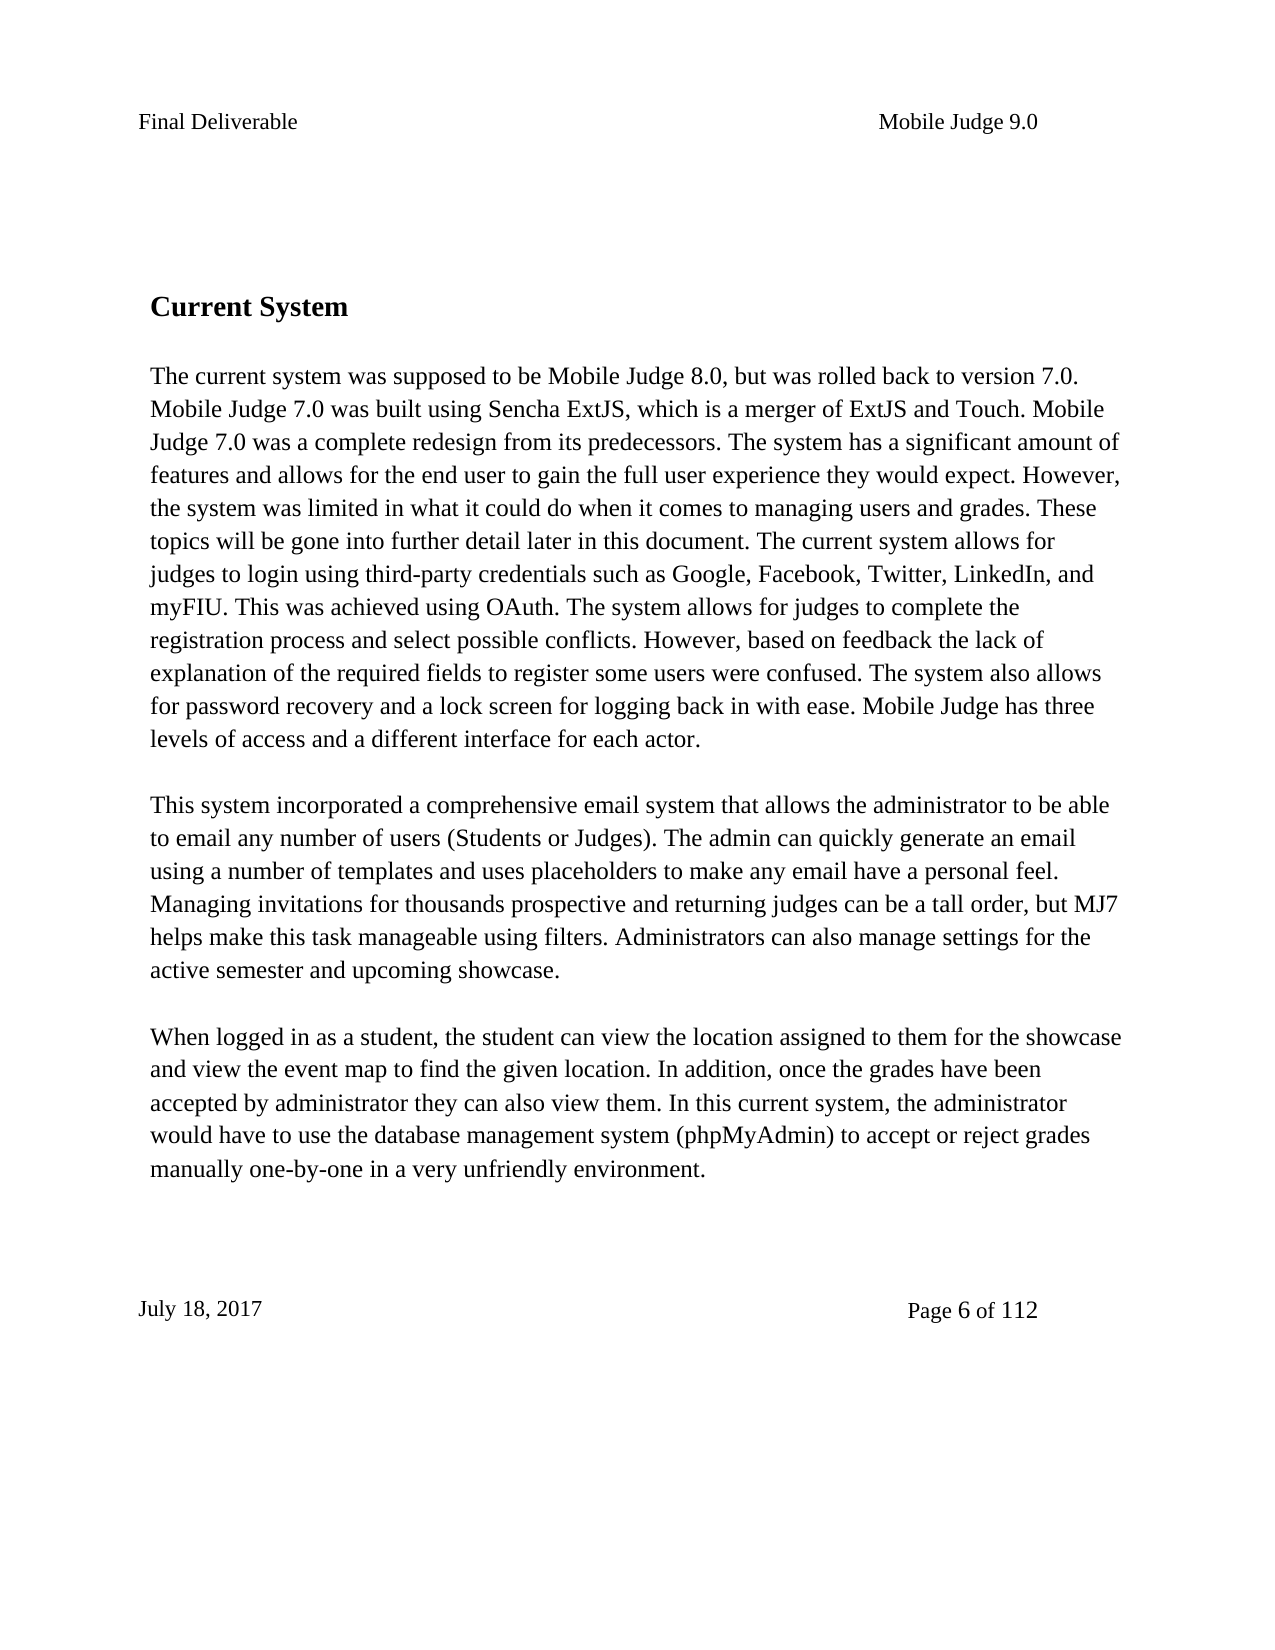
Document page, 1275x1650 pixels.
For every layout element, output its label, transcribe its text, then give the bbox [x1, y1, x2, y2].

text The current system was supposed to be Mobile Judge 8.0, but was rolled back to version 7.0. Mobile Judge 7.0 was built using Sencha ExtJS, which is a merger of ExtJS and Touch. Mobile Judge 7.0 was a complete redesign from its predecessors. The system has a significant amount of features and allows for the end user to gain the full user experience they would expect. However, the system was limited in what it could do when it comes to managing users and grades. These topics will be gone into further detail later in this document. The current system allows for judges to login using third-party credentials such as Google, Facebook, Twitter, LinkedIn, and myFIU. This was achieved using OAuth. The system allows for judges to complete the registration process and select possible conflicts. However, based on feedback the lack of explanation of the required fields to register some users were confused. The system also allows for password recovery and a lock screen for logging back in with ease. Mobile Judge has three levels of access and a different interface for each actor. [150, 361, 1125, 753]
text When logged in as a student, the student can view the location assigned to them for the showcase and view the event map to find the given location. In addition, once the grades have been accepted by administrator they can also view them. In this current system, the administrator would have to use the database management system (phpMyAdmin) to accept or reject grades manually one-by-one in a very unfriendly environment. [150, 1022, 1125, 1182]
text This system incorporated a comprehensive email system that allows the administrator to be able to email any number of users (Students or Judges). The admin can quickly generate an email using a number of templates and uses placeholders to make any email have a personal feel. Managing invitations for thousands prospective and returning judges can be a tall order, but MJ7 helps make this task manageable using filters. Administrators can also manage settings for the active semester and upcoming showcase. [150, 790, 1125, 984]
subtitle Current System [150, 289, 1125, 323]
